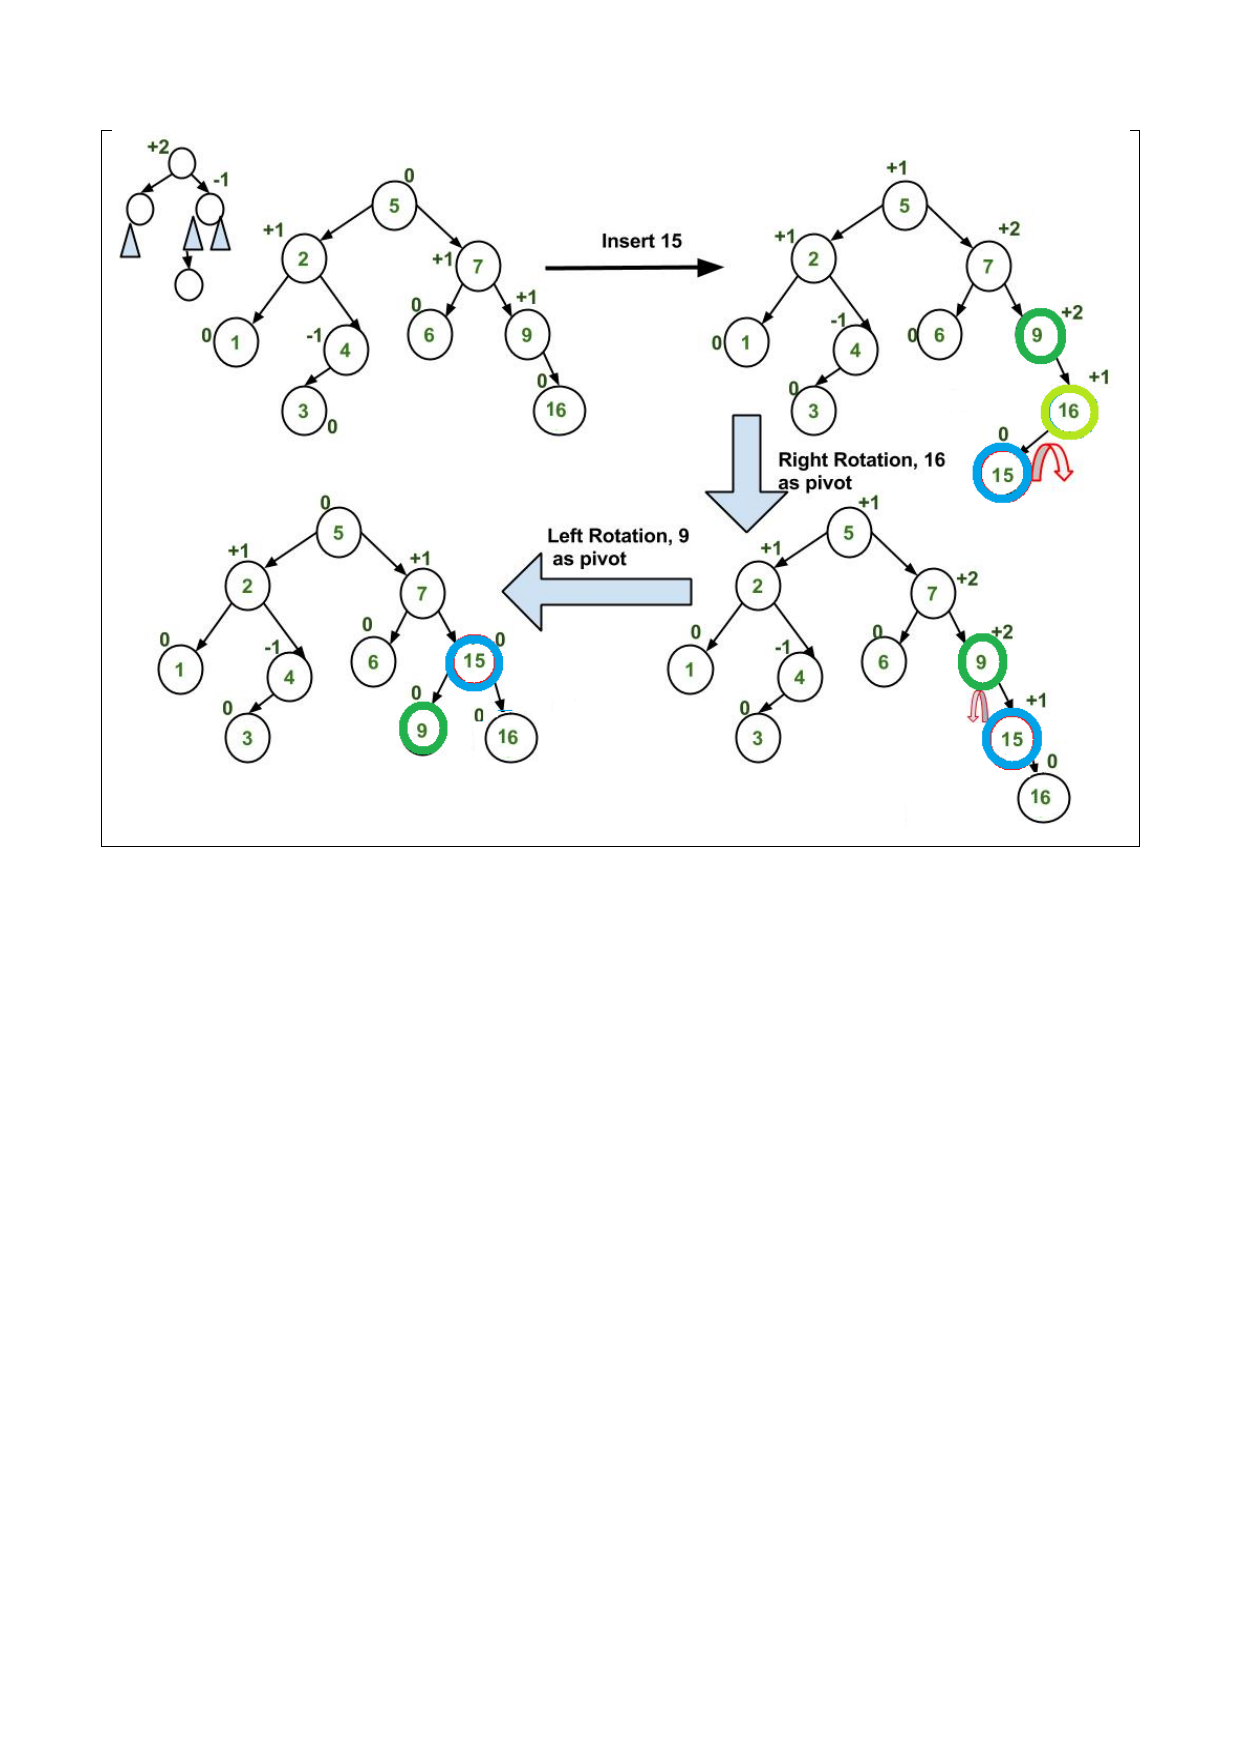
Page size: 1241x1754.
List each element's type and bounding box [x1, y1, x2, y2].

table_cell [102, 131, 1139, 846]
picture [112, 130, 1130, 827]
